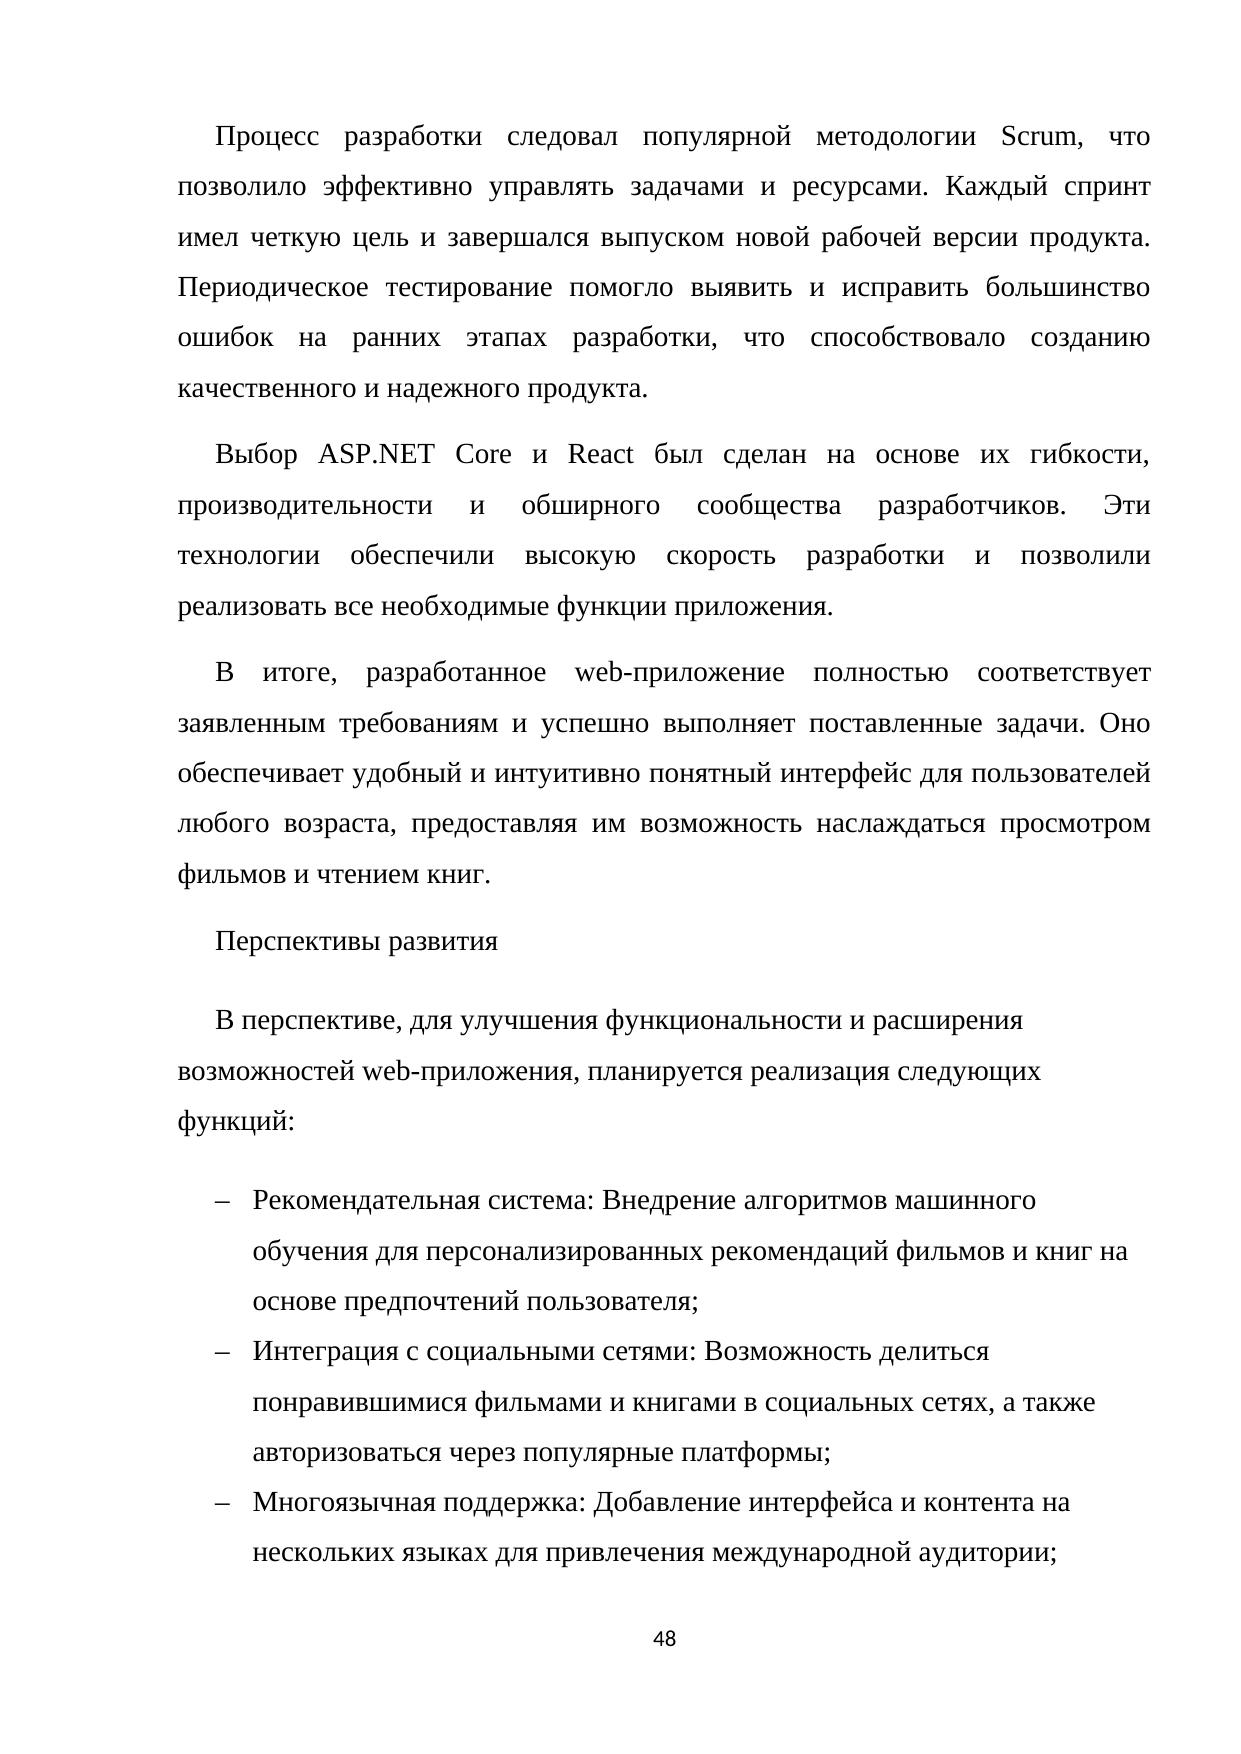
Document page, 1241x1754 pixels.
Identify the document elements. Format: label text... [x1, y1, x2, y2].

text Процесс разработки следовал популярной методологии Scrum, что позволило эффективно управлять задачами и ресурсами. Каждый спринт имел четкую цель и завершался выпуском новой рабочей версии продукта. Периодическое тестирование помогло выявить и исправить большинство ошибок на ранних этапах разработки, что способствовало созданию качественного и надежного продукта. [177, 118, 1152, 403]
list Рекомендательная система: Внедрение алгоритмов машинного обучения для персонализированных рекомендаций фильмов и книг на основе предпочтений пользователя; [215, 1182, 1152, 1317]
list Интеграция с социальными сетями: Возможность делиться понравившимися фильмами и книгами в социальных сетях, а также авторизоваться через популярные платформы; [215, 1333, 1152, 1467]
list Многоязычная поддержка: Добавление интерфейса и контента на нескольких языках для привлечения международной аудитории; [215, 1484, 1152, 1568]
text Выбор ASP.NET Core и React был сделан на основе их гибкости, производительности и обширного сообщества разработчиков. Эти технологии обеспечили высокую скорость разработки и позволили реализовать все необходимые функции приложения. [177, 437, 1152, 621]
text В перспективе, для улучшения функциональности и расширения возможностей web-приложения, планируется реализация следующих функций: [177, 1002, 1152, 1136]
text Перспективы развития [177, 923, 1152, 956]
text В итоге, разработанное web-приложение полностью соответствует заявленным требованиям и успешно выполняет поставленные задачи. Оно обеспечивает удобный и интуитивно понятный интерфейс для пользователей любого возраста, предоставляя им возможность наслаждаться просмотром фильмов и чтением книг. [177, 654, 1152, 889]
